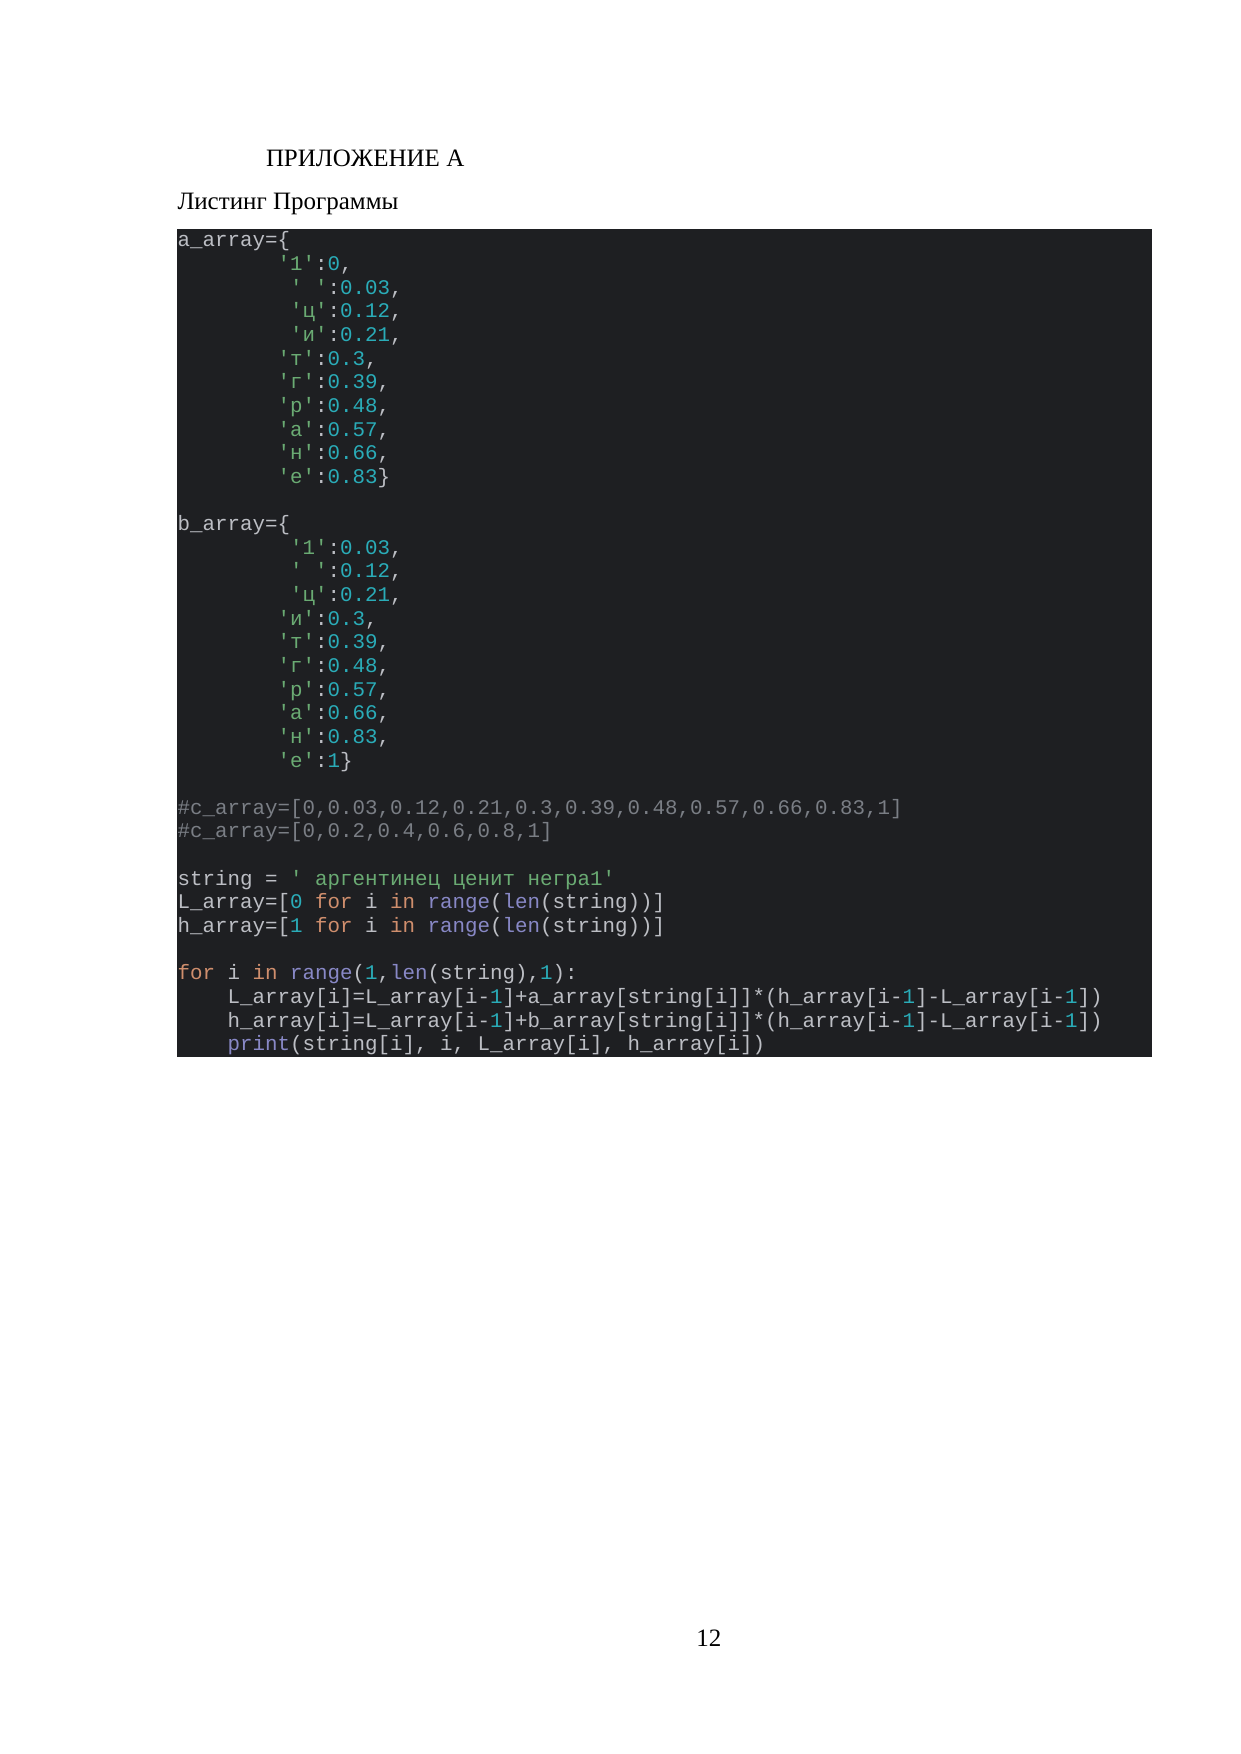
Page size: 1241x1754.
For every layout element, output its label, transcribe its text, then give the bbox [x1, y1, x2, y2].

text a_array={ '1':0, ' ':0.03, 'ц':0.12, 'и':0.21, 'т':0.3, 'г':0.39, 'р':0.48, 'а':0.57, 'н':0.66, 'е':0.83} b_array={ '1':0.03, ' ':0.12, 'ц':0.21, 'и':0.3, 'т':0.39, 'г':0.48, 'р':0.57, 'а':0.66, 'н':0.83, 'е':1} #c_array=[0,0.03,0.12,0.21,0.3,0.39,0.48,0.57,0.66,0.83,1] #c_array=[0,0.2,0.4,0.6,0.8,1] string = ' аргентинец ценит негра1' L_array=[0 for i in range(len(string))] h_array=[1 for i in range(len(string))] for i in range(1,len(string),1): L_array[i]=L_array[i-1]+a_array[string[i]]*(h_array[i-1]-L_array[i-1]) h_array[i]=L_array[i-1]+b_array[string[i]]*(h_array[i-1]-L_array[i-1]) print(string[i], i, L_array[i], h_array[i]) [177, 229, 1152, 1057]
text Листинг Программы [177, 186, 1152, 215]
subtitle ПРИЛОЖЕНИЕ А [177, 143, 1152, 172]
